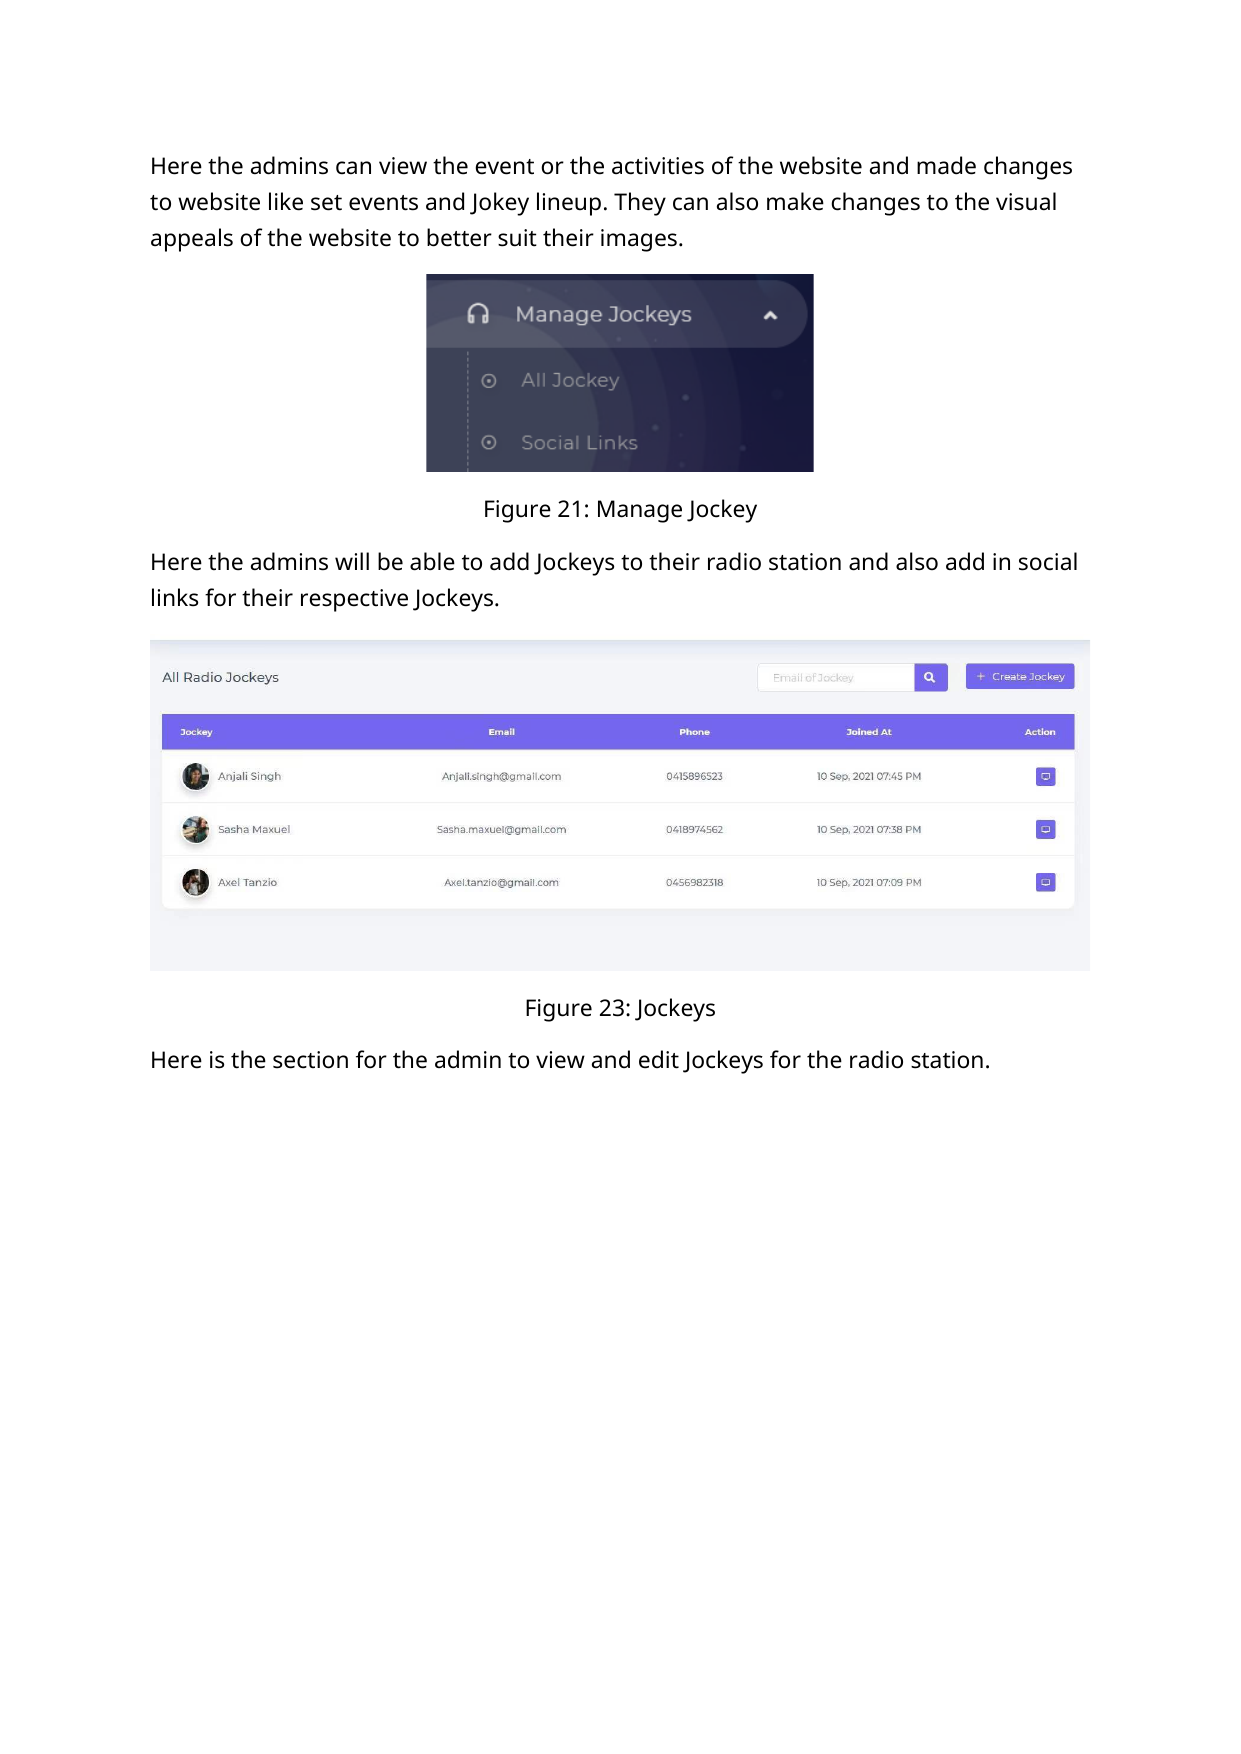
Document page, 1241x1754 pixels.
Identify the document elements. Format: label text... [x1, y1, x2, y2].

text Figure 21: Manage Jockey [150, 493, 1090, 524]
picture [426, 274, 814, 472]
text Here the admins can view the event or the activities of the website and made changes to website like set events and Jokey lineup. They can also make changes to the visual appeals of the website to better suit their images. [150, 150, 1090, 253]
text Figure 23: Jockeys [150, 992, 1090, 1023]
picture [150, 634, 1091, 971]
text Here is the section for the admin to view and edit Jockeys for the radio station. [150, 1044, 1090, 1076]
text Here the admins will be able to add Jockeys to their radio station and also add in social links for their respective Jockeys. [150, 546, 1090, 613]
